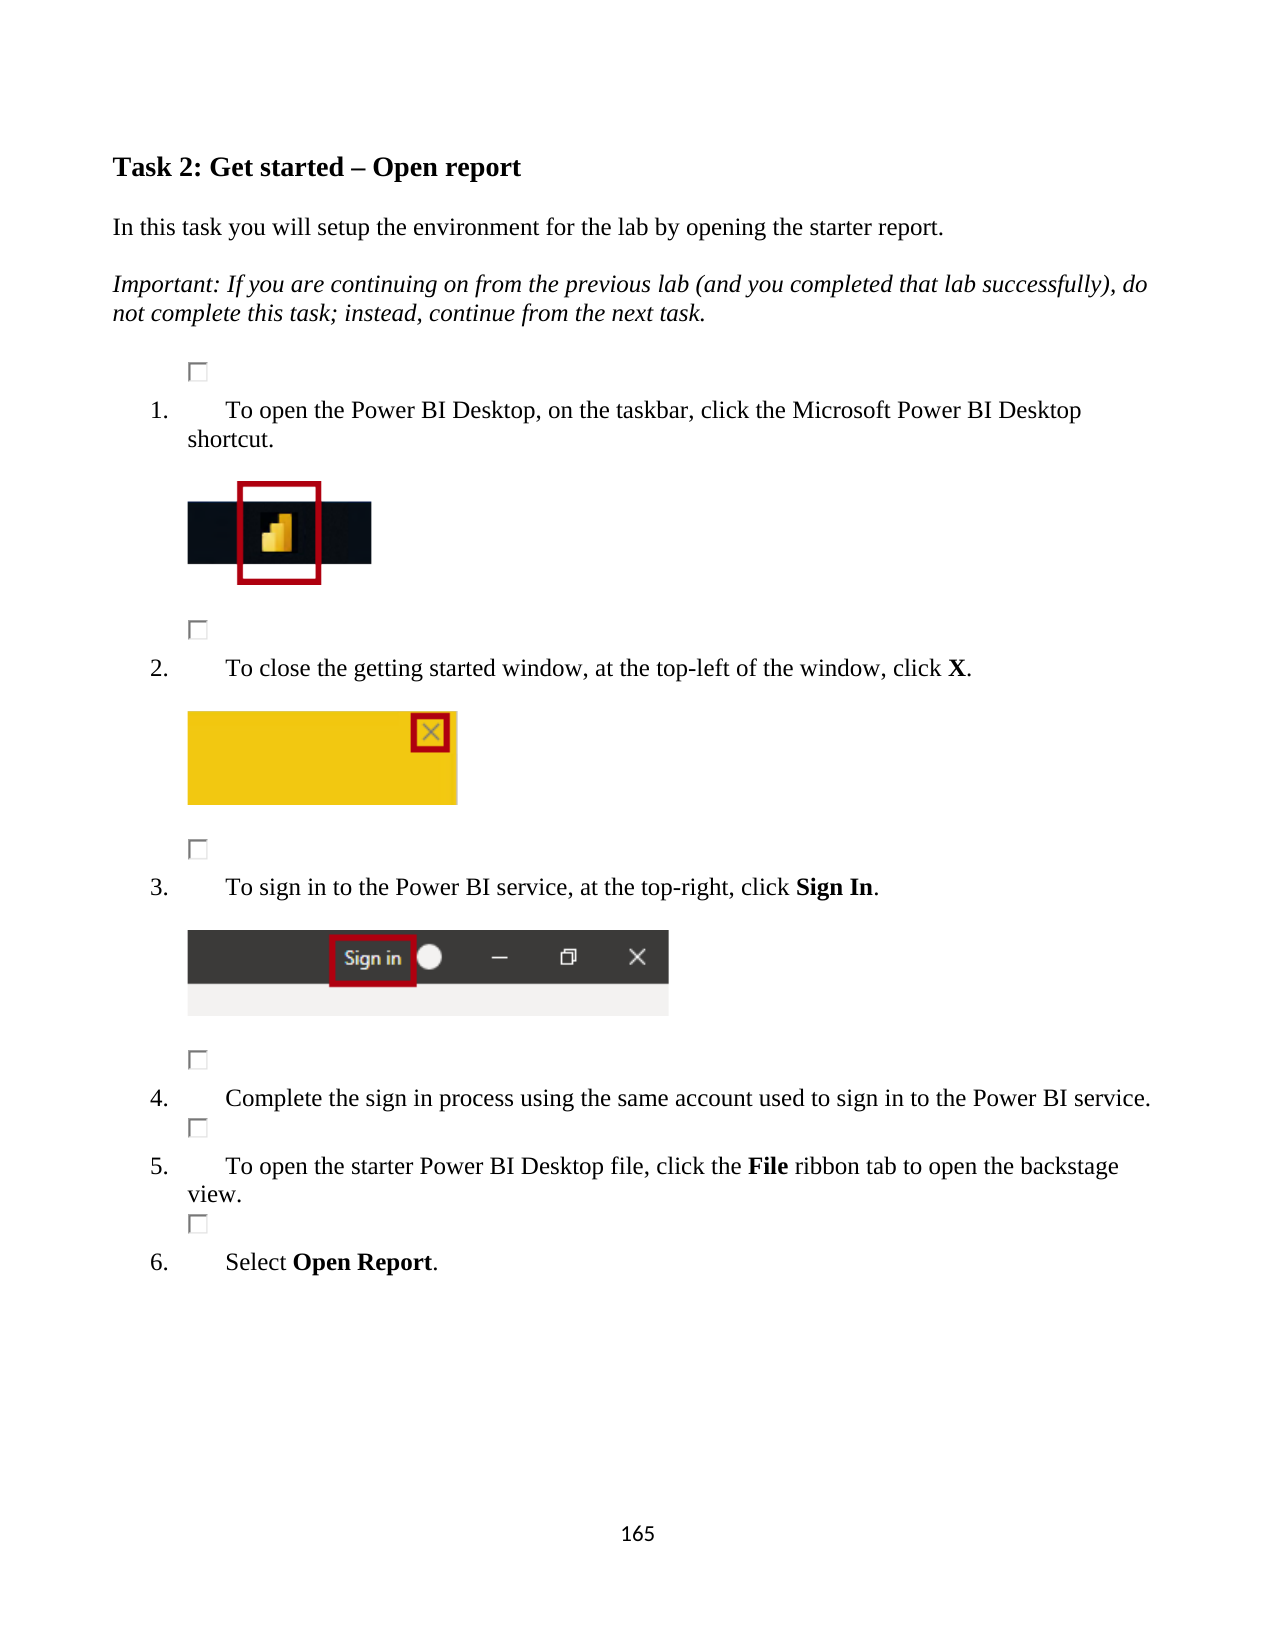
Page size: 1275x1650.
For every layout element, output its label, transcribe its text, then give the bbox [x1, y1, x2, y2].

picture [187, 930, 669, 1016]
text In this task you will setup the environment for the lab by opening the starter report. [112, 212, 1162, 240]
list To open the starter Power BI Desktop file, click the File ribbon tab to open the backstage view. [150, 1112, 1162, 1208]
picture [187, 711, 458, 805]
list To open the Power BI Desktop, on the taskbar, click the Microsoft Power BI Desktop shortcut. [150, 356, 1162, 452]
text Important: If you are continuing on from the previous lab (and you completed that lab successfully), do not complete this task; instead, continue from the next task. [112, 269, 1162, 327]
list Select Open Report. [150, 1208, 1162, 1276]
picture [187, 481, 372, 585]
text Task 2: Get started – Open report [112, 150, 1162, 182]
list To sign in to the Power BI service, at the top-right, click Sign In. [150, 833, 1162, 901]
list To close the getting started window, at the top-left of the window, click X. [150, 614, 1162, 682]
list Complete the sign in process using the same account used to sign in to the Power BI service. [150, 1044, 1162, 1112]
